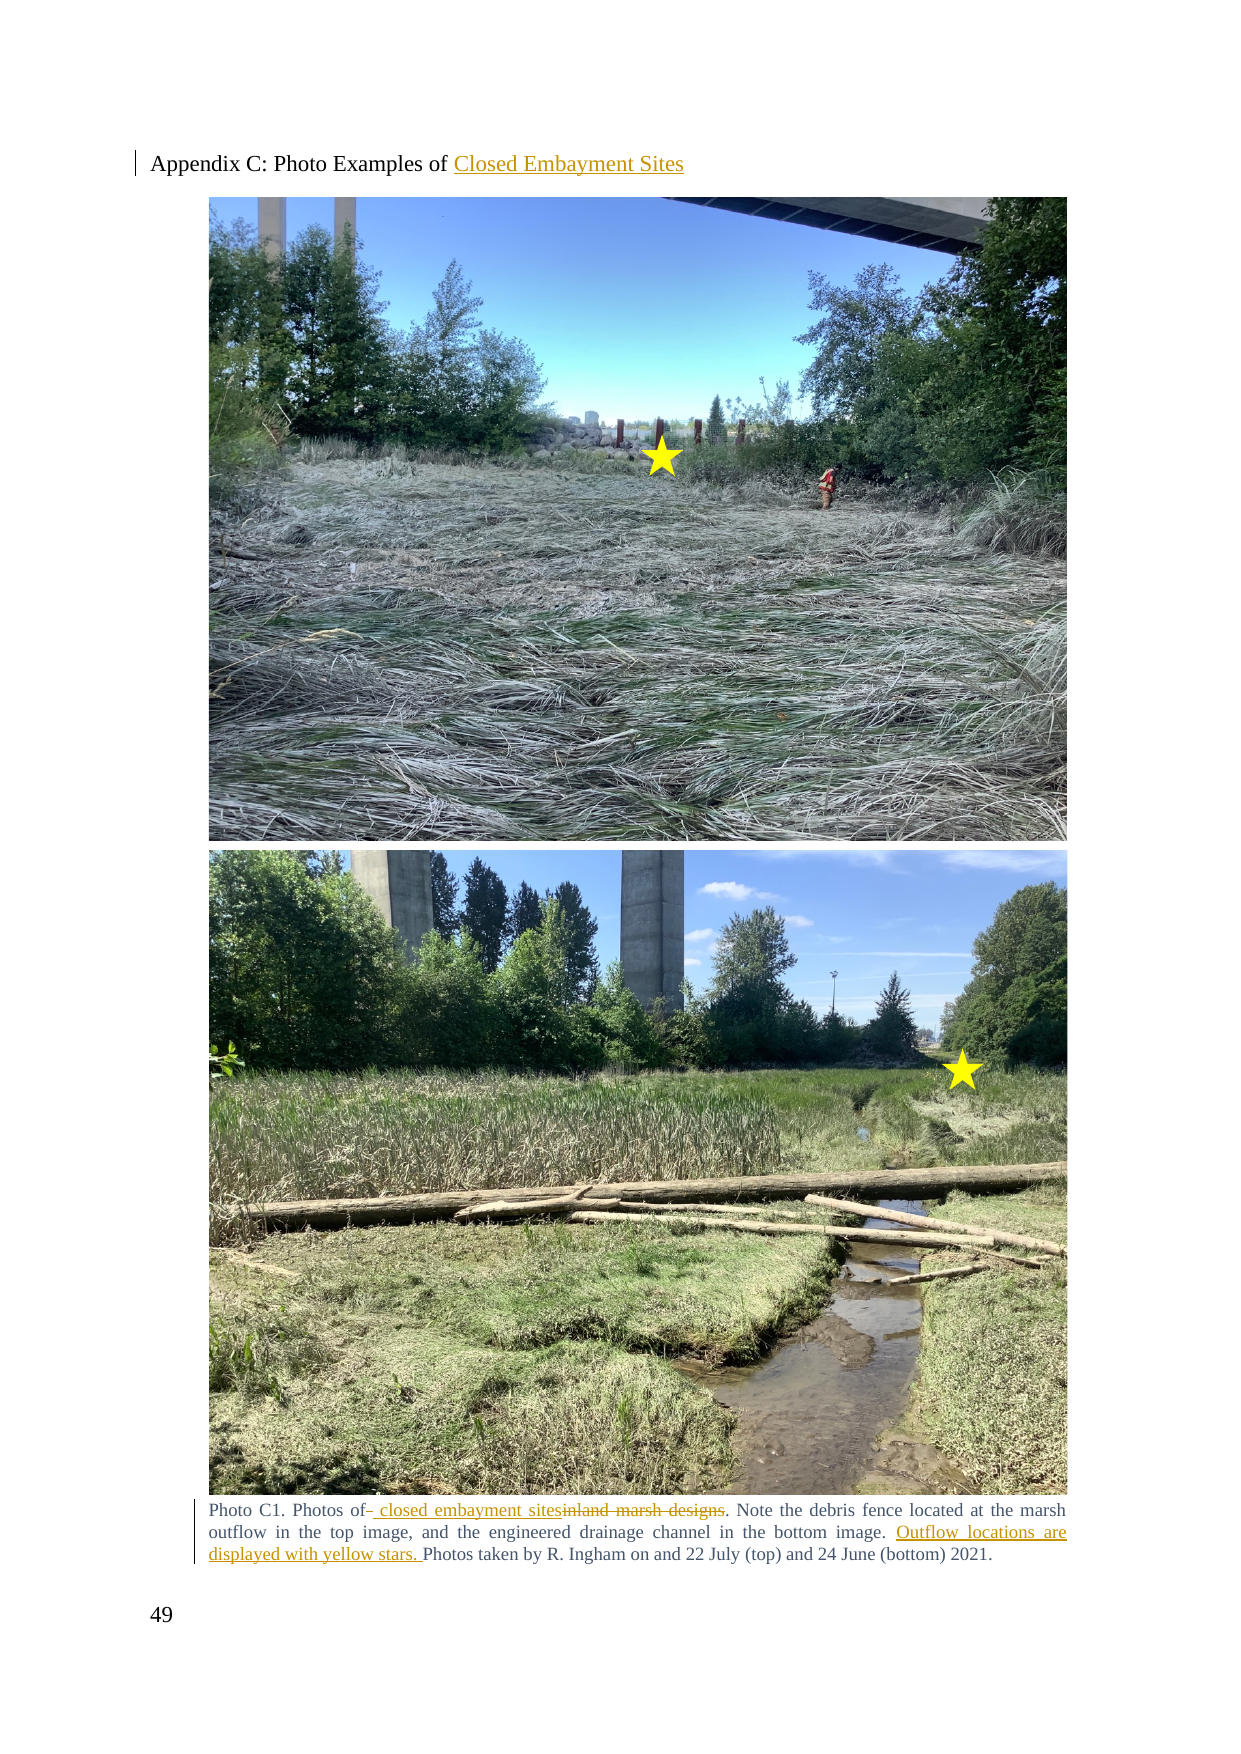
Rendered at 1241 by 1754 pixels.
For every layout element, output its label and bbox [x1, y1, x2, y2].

picture [209, 850, 1068, 1495]
picture [208, 197, 1067, 841]
